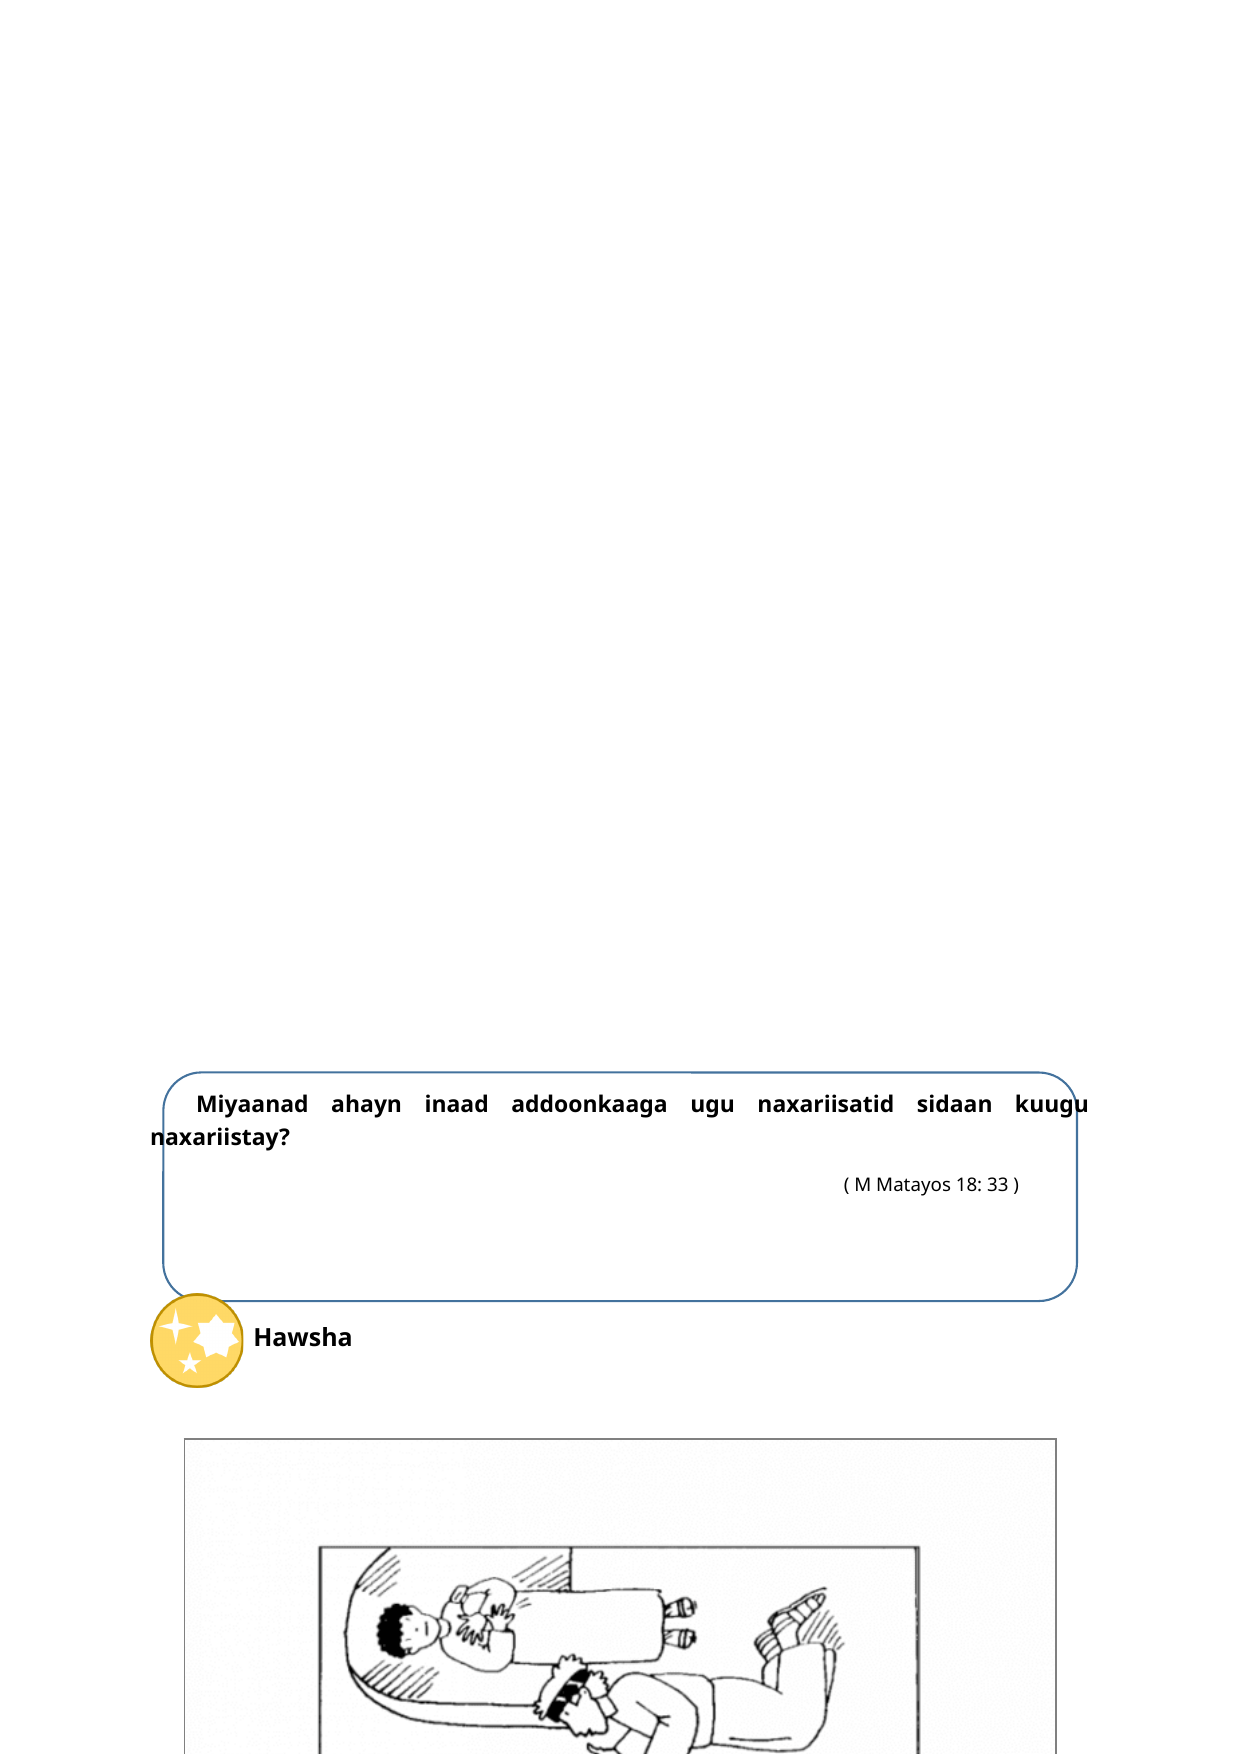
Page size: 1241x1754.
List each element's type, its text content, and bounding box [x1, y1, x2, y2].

text ( M Matayos 18: 33 ) [150, 1172, 1090, 1197]
text Hawsha [244, 1320, 1090, 1354]
text Miyaanad ahayn inaad addoonkaaga ugu naxariisatid sidaan kuugu naxariistay? [150, 1088, 1090, 1153]
picture [150, 1293, 244, 1388]
picture [185, 1440, 1055, 1754]
